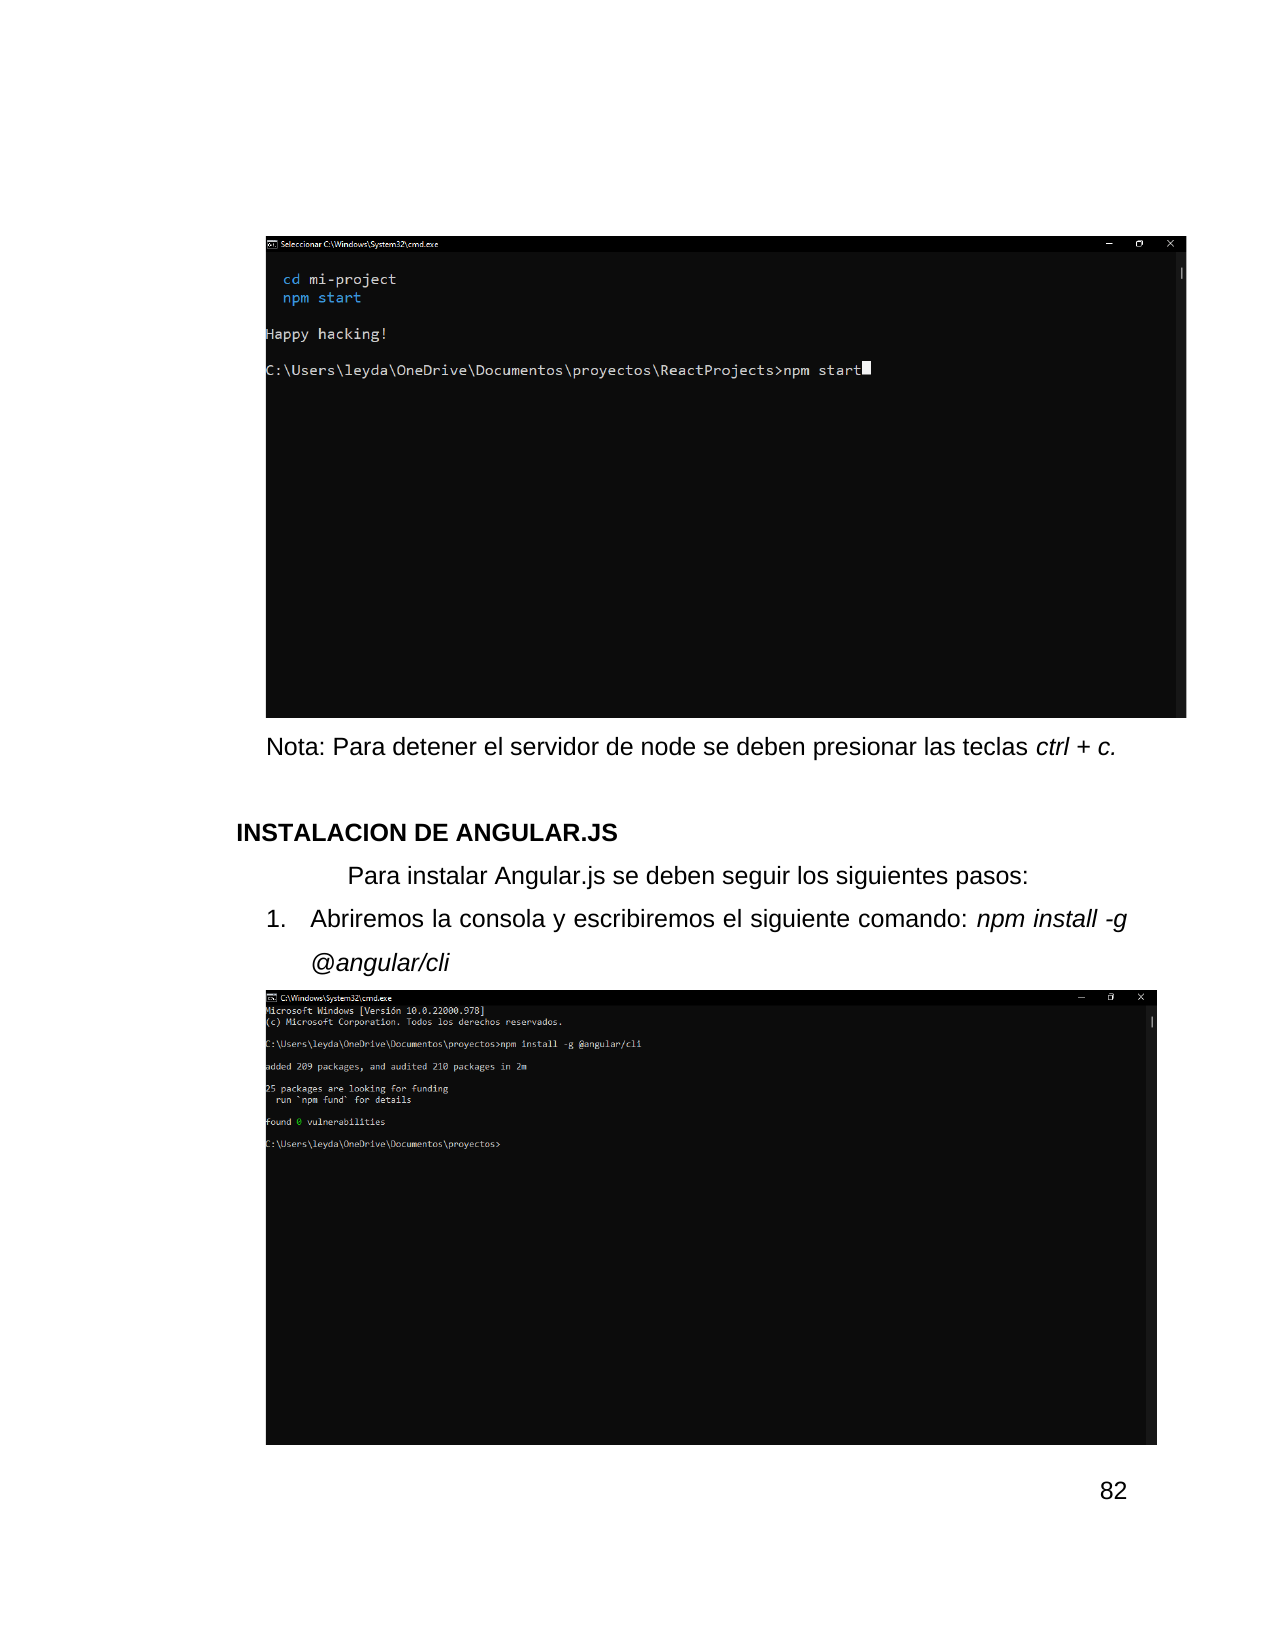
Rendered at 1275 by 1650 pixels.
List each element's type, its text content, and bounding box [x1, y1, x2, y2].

list INSTALACION DE ANGULAR.JS [236, 818, 1127, 847]
list Nota: Para detener el servidor de node se deben presionar las teclas ctrl + c. [266, 732, 1127, 761]
text Para instalar Angular.js se deben seguir los siguientes pasos: [273, 861, 1127, 890]
picture [265, 990, 1157, 1445]
list Abriremos la consola y escribiremos el siguiente comando: npm install -g @angular/cli [266, 904, 1127, 976]
picture [265, 236, 1187, 718]
